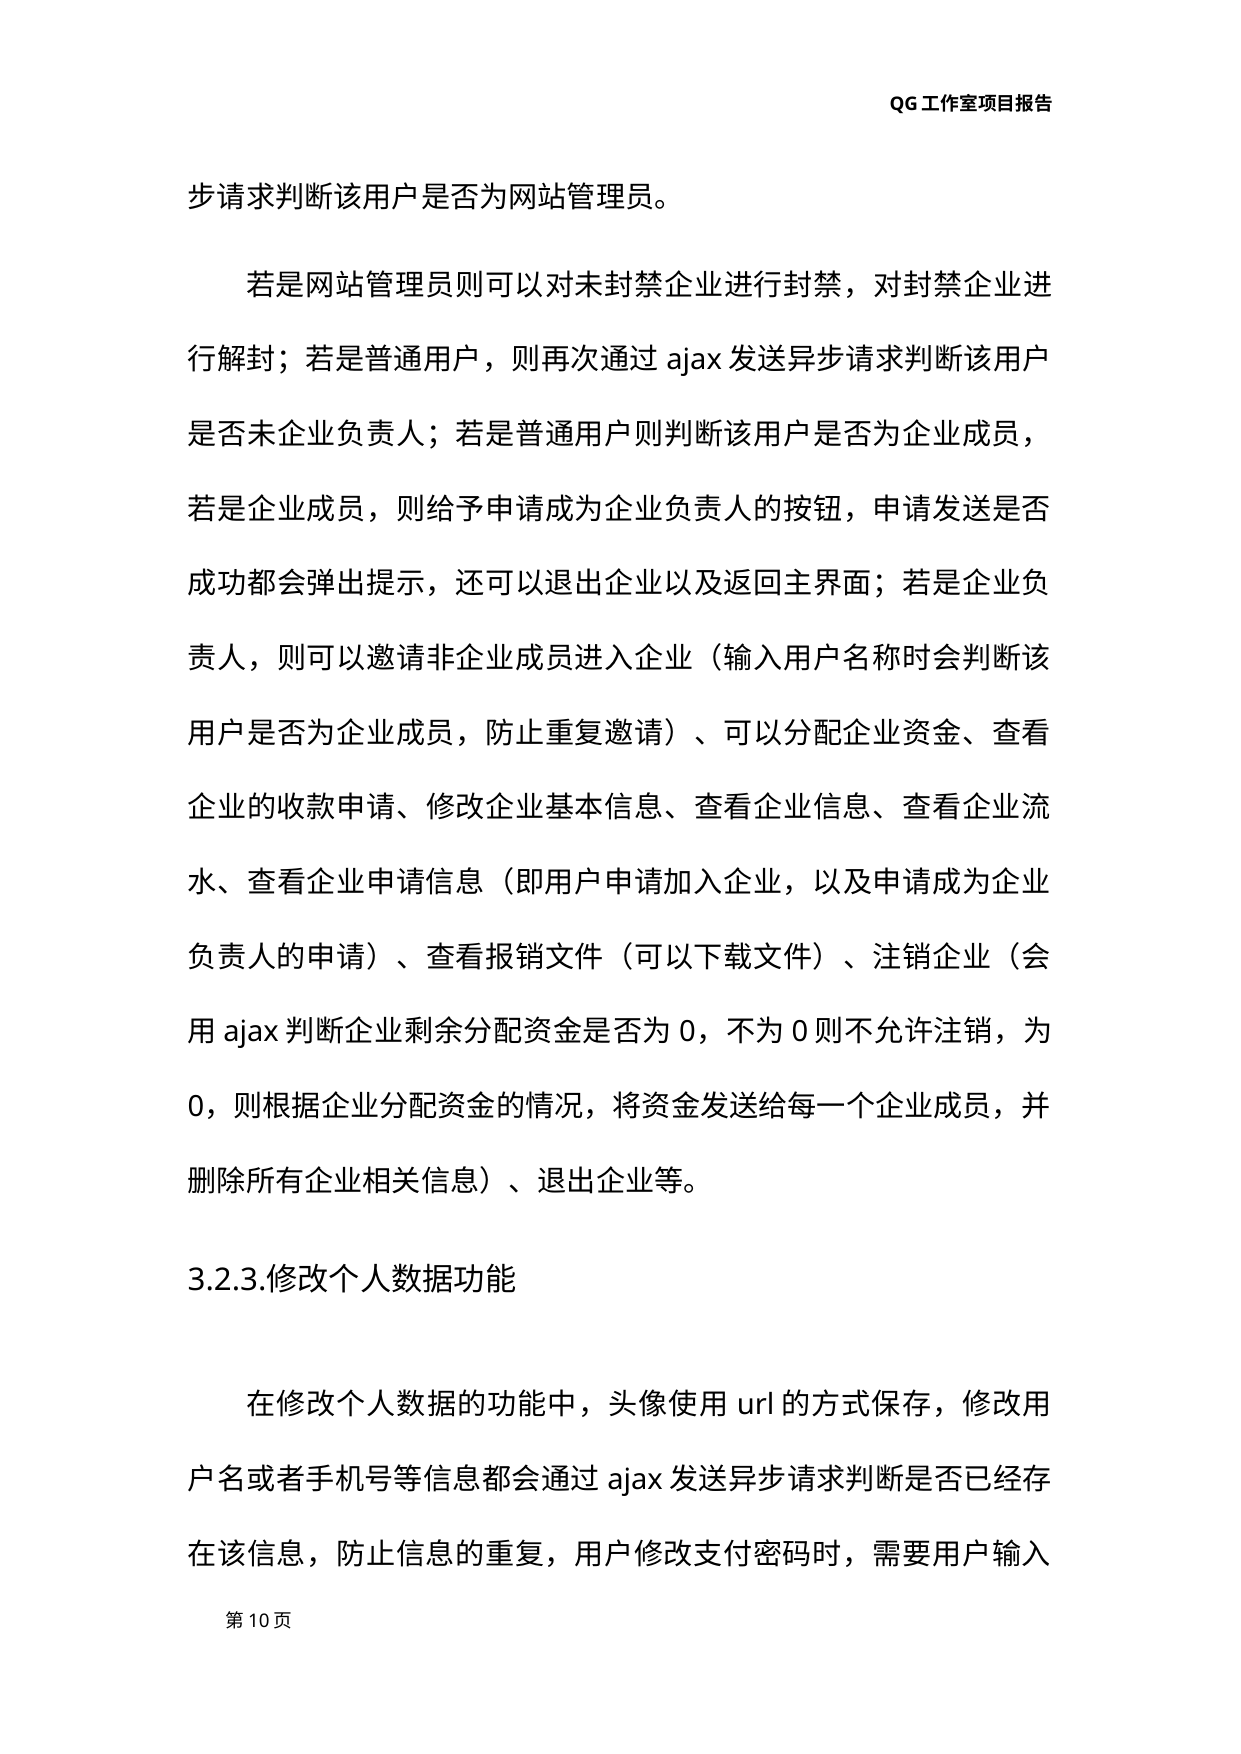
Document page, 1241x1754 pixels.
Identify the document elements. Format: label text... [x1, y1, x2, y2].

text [187, 1370, 1053, 1584]
text 若是网站管理员则可以对未封禁企业进行封禁，对封禁企业进行解封；若是普通用户，则再次通过ajax发送异步请求判断该用户是否未企业负责人；若是普通用户则判断该用户是否为企业成员，若是企业成员，则给予申请成为企业负责人的按钮，申请发送是否成功都会弹出提示，还可以退出企业以及返回主界面；若是企业负责人，则可以邀请非企业成员进入企业（输入用户名称时会判断该用户是否为企业成员，防止重复邀请）、可以分配企业资金、查看企业的收款申请、修改企业基本信息、查看企业信息、查看企业流水、查看企业申请信息（即用户申请加入企业，以及申请成为企业负责人的申请）、查看报销文件（可以下载文件）、注销企业（会用ajax判断企业剩余分配资金是否为0，不为0则不允许注销，为0，则根据企业分配资金的情况，将资金发送给每一个企业成员，并删除所有企业相关信息）、退出企业等。 [187, 250, 1053, 1211]
subtitle 修改个人数据功能 [187, 1244, 1053, 1309]
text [187, 162, 1053, 227]
